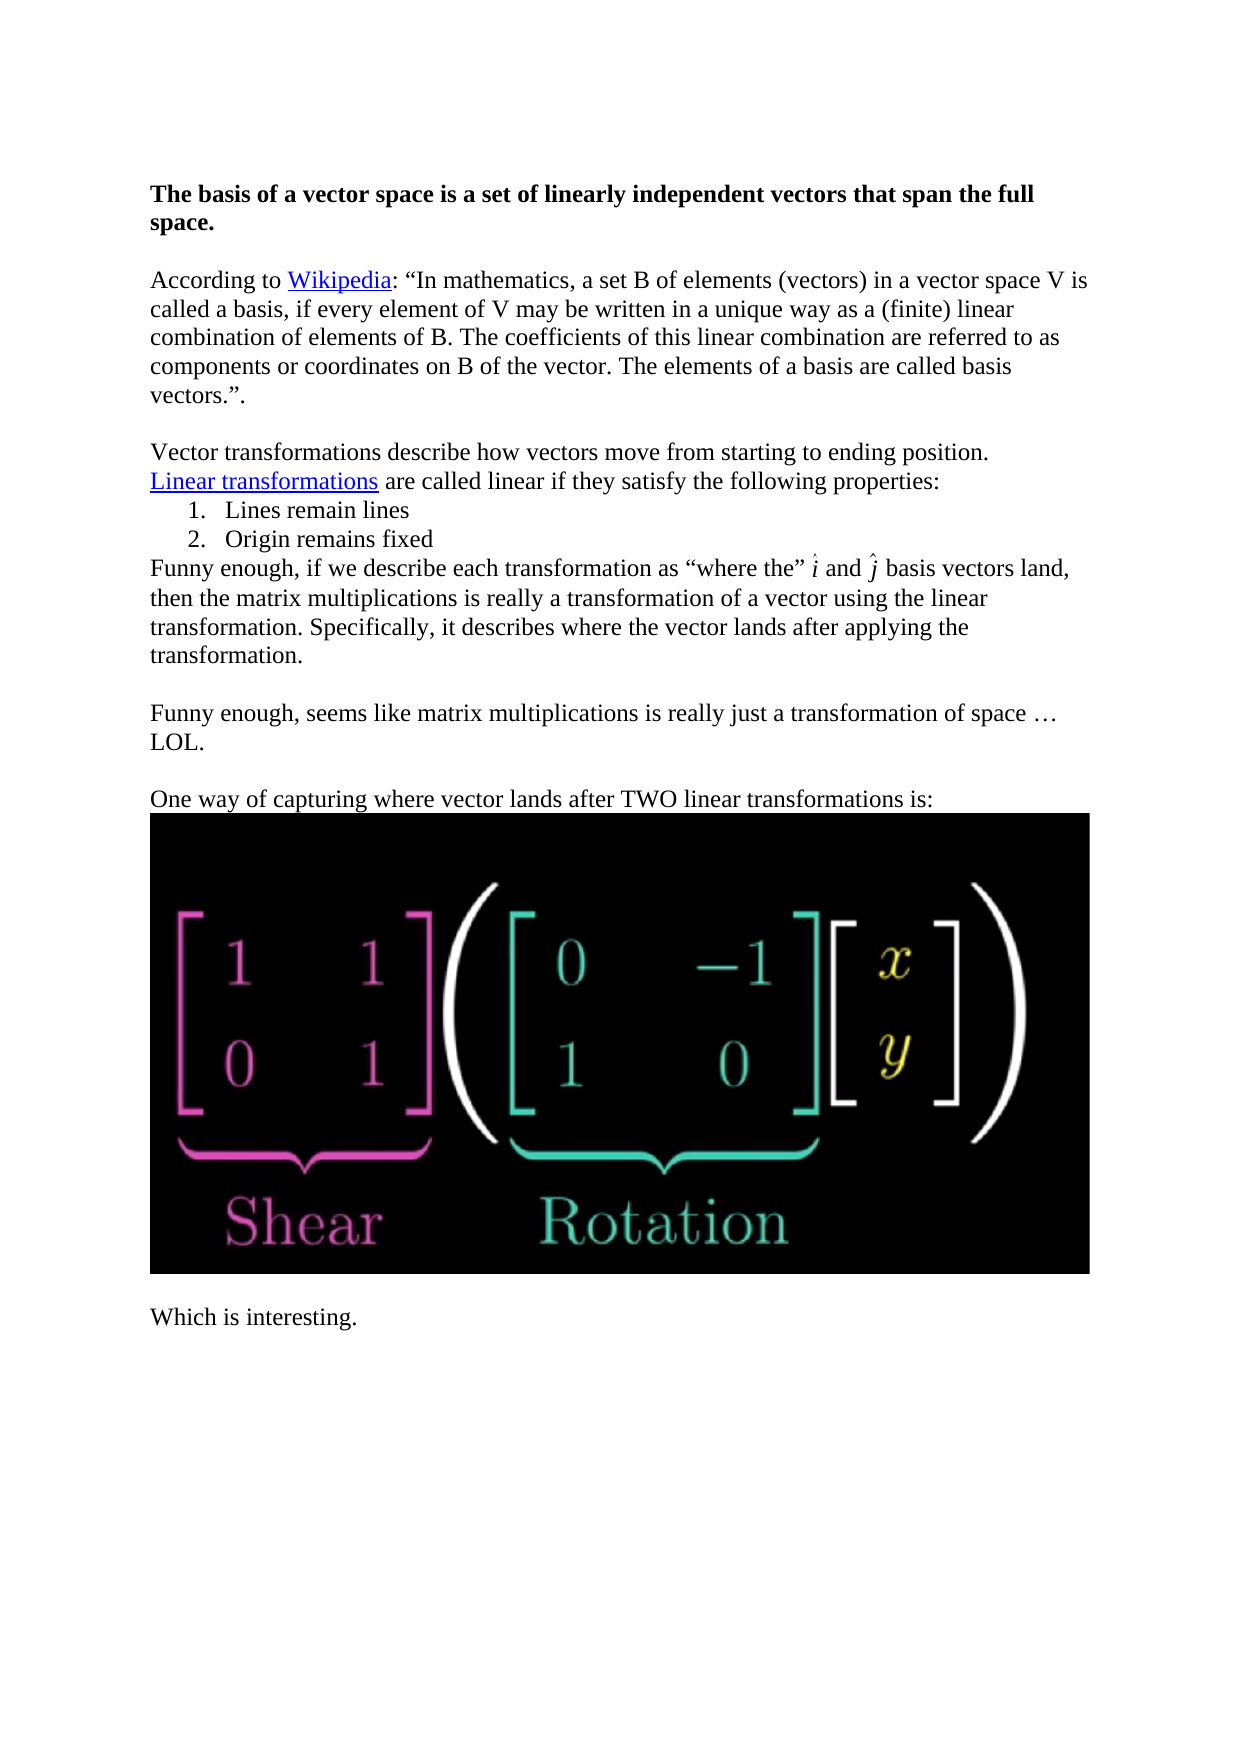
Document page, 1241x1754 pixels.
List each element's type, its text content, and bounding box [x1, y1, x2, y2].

text Vector transformations describe how vectors move from starting to ending position. [150, 437, 1090, 466]
text Funny enough, if we describe each transformation as “where the” and basis vectors land, then the matrix multiplications is really a transformation of a vector using the linear transformation. Specifically, it describes where the vector lands after applying the transformation. [150, 552, 1090, 669]
text Funny enough, seems like matrix multiplications is really just a transformation of space … LOL. [150, 698, 1090, 756]
text Which is interesting. [150, 1302, 1090, 1331]
text According to Wikipedia: “In mathematics, a set B of elements (vectors) in a vector space V is called a basis, if every element of V may be written in a unique way as a (finite) linear combination of elements of B. The coefficients of this linear combination are referred to as components or coordinates on B of the vector. The elements of a basis are called basis vectors.”. [150, 265, 1090, 409]
picture [150, 813, 1090, 1274]
list Origin remains fixed [187, 524, 1090, 552]
list Lines remain lines [187, 495, 1090, 524]
text The basis of a vector space is a set of linearly independent vectors that span the full space. [150, 179, 1090, 236]
text One way of capturing where vector lands after TWO linear transformations is: [150, 784, 1090, 813]
text Linear transformations are called linear if they satisfy the following properties: [150, 466, 1090, 495]
